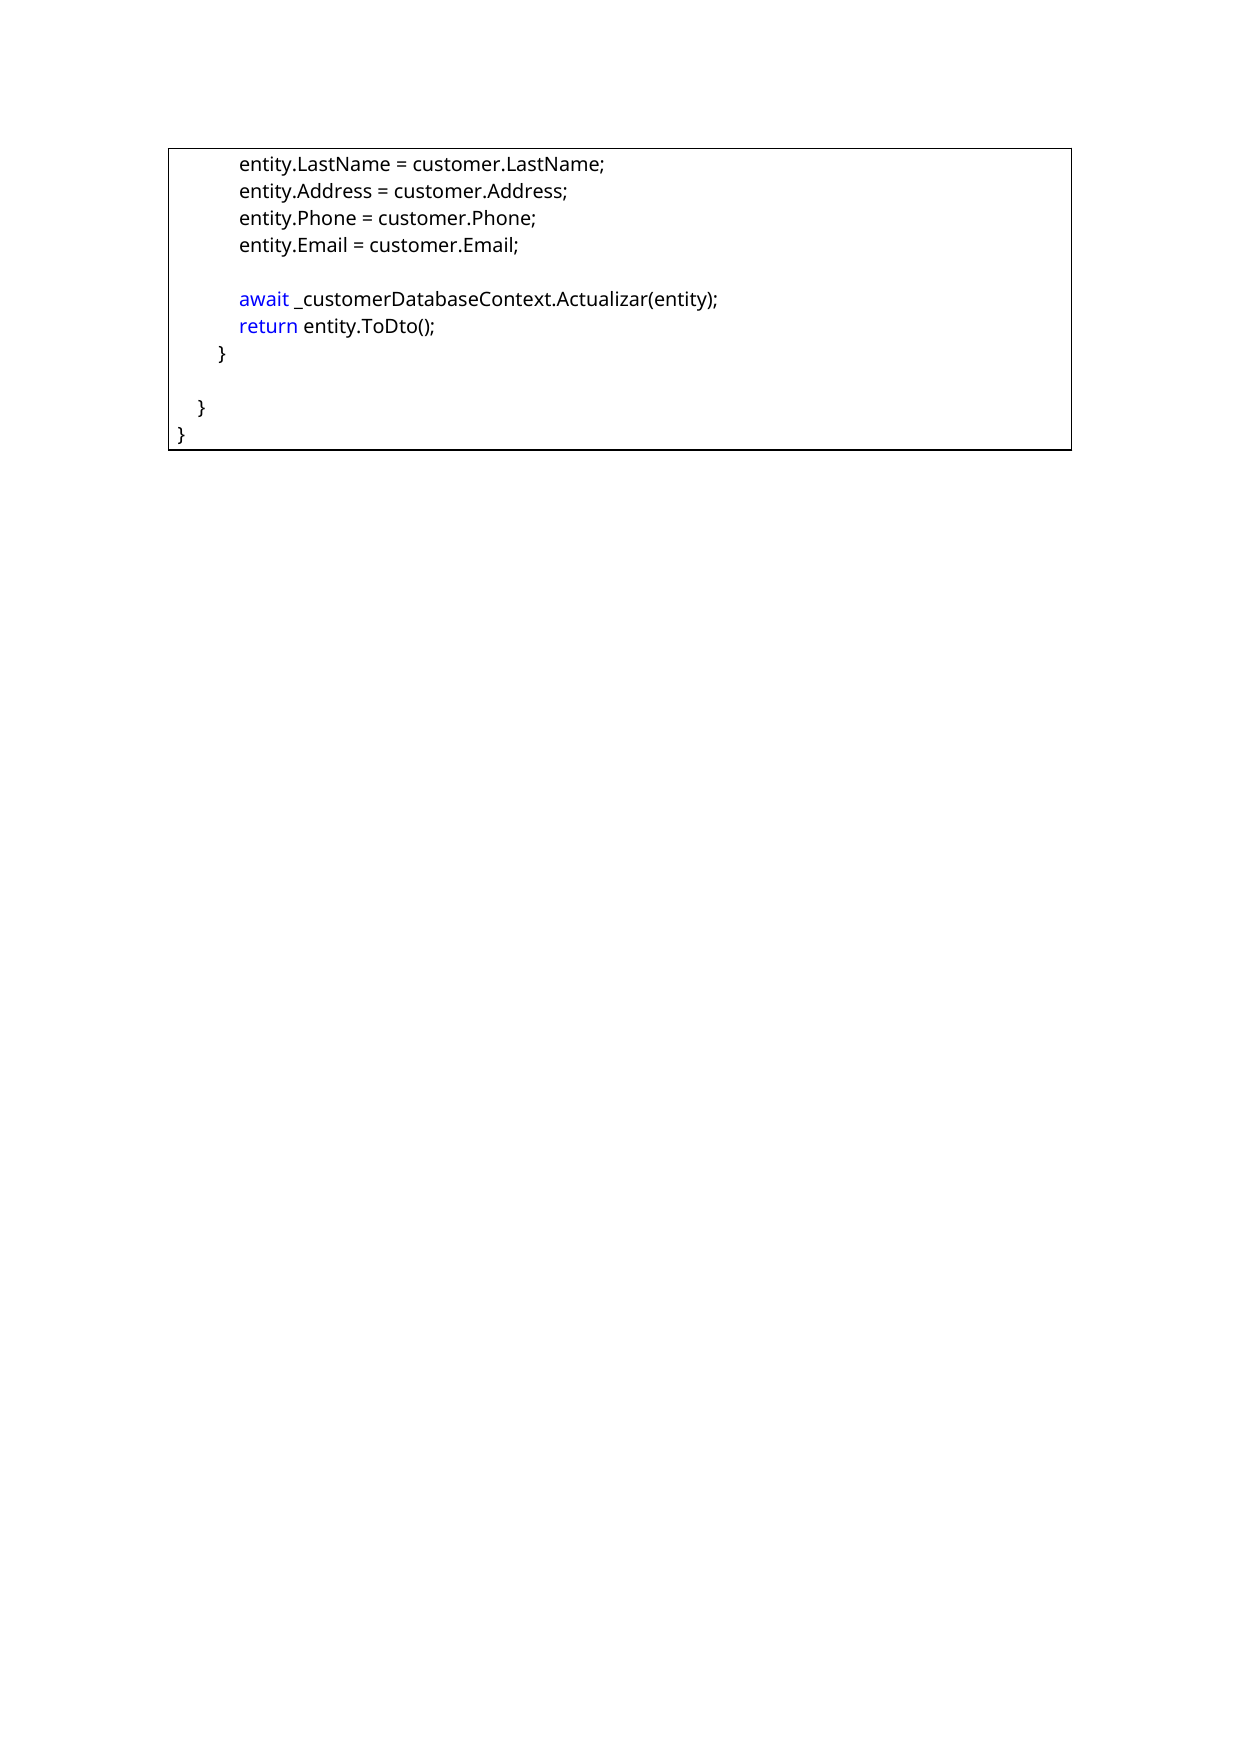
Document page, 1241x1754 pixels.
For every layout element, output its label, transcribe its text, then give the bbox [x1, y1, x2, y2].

text await _customerDatabaseContext.Actualizar(entity); [177, 286, 1063, 313]
text entity.Phone = customer.Phone; [177, 205, 1063, 232]
text entity.Address = customer.Address; [177, 178, 1063, 205]
text return entity.ToDto(); [177, 313, 1063, 339]
text entity.LastName = customer.LastName; [169, 149, 1071, 178]
text } [177, 339, 1063, 367]
text entity.Email = customer.Email; [177, 232, 1063, 259]
text } [177, 393, 1063, 417]
text } [169, 417, 1071, 449]
